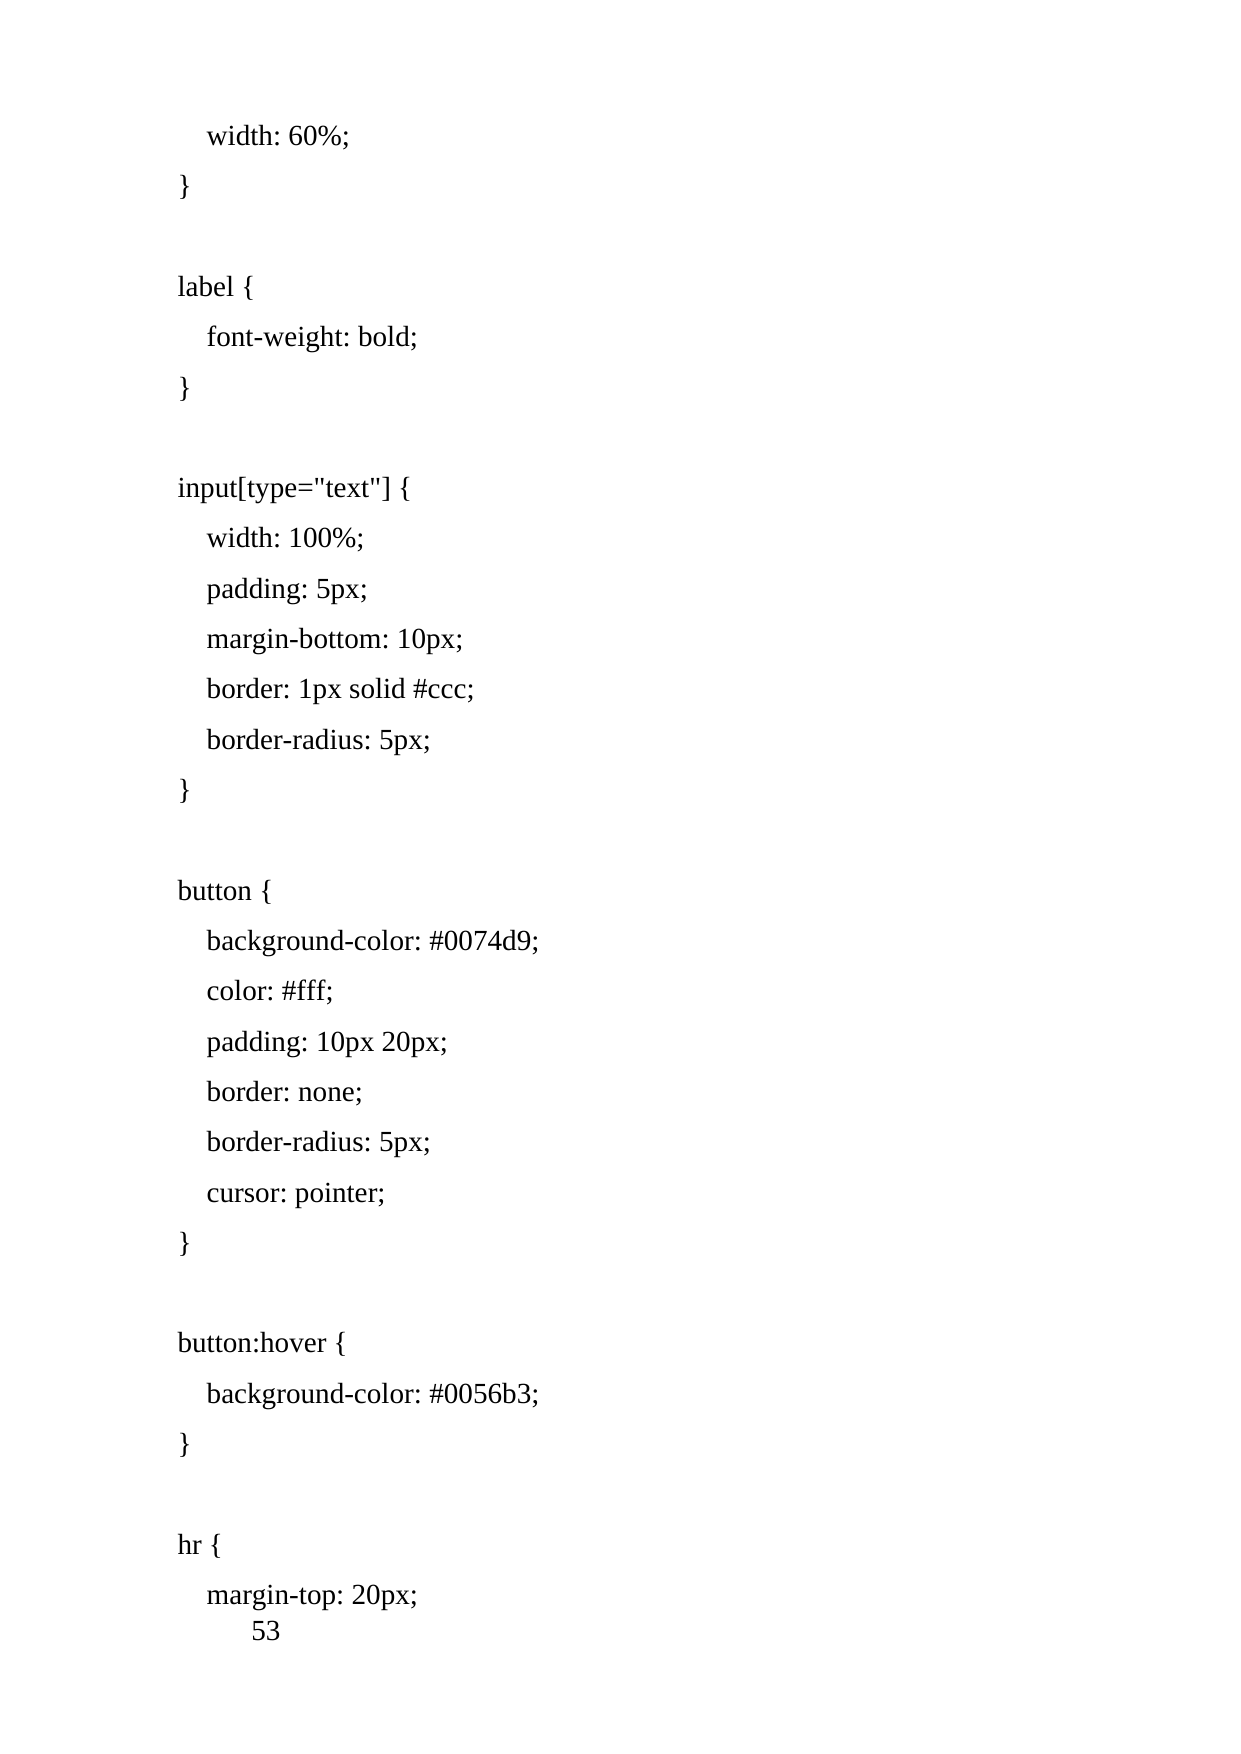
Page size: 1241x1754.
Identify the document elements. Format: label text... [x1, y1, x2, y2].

text background-color: #0074d9; [177, 923, 1152, 957]
text font-weight: bold; [177, 319, 1152, 353]
text border: none; [177, 1074, 1152, 1108]
text input[type="text"] { [177, 470, 1152, 504]
text } [177, 772, 1152, 806]
text button { [177, 873, 1152, 906]
text hr { [177, 1527, 1152, 1560]
text margin-top: 20px; [177, 1577, 1152, 1611]
text width: 60%; [177, 118, 1152, 152]
text } [177, 370, 1152, 403]
text } [177, 1225, 1152, 1258]
text button:hover { [177, 1326, 1152, 1359]
text border-radius: 5px; [177, 722, 1152, 755]
text } [177, 168, 1152, 202]
text padding: 5px; [177, 571, 1152, 604]
text padding: 10px 20px; [177, 1024, 1152, 1057]
text border: 1px solid #ccc; [177, 672, 1152, 705]
text width: 100%; [177, 521, 1152, 554]
text label { [177, 269, 1152, 303]
text border-radius: 5px; [177, 1124, 1152, 1158]
text color: #fff; [177, 973, 1152, 1007]
text margin-bottom: 10px; [177, 621, 1152, 655]
text background-color: #0056b3; [177, 1376, 1152, 1409]
text cursor: pointer; [177, 1175, 1152, 1208]
text } [177, 1426, 1152, 1460]
